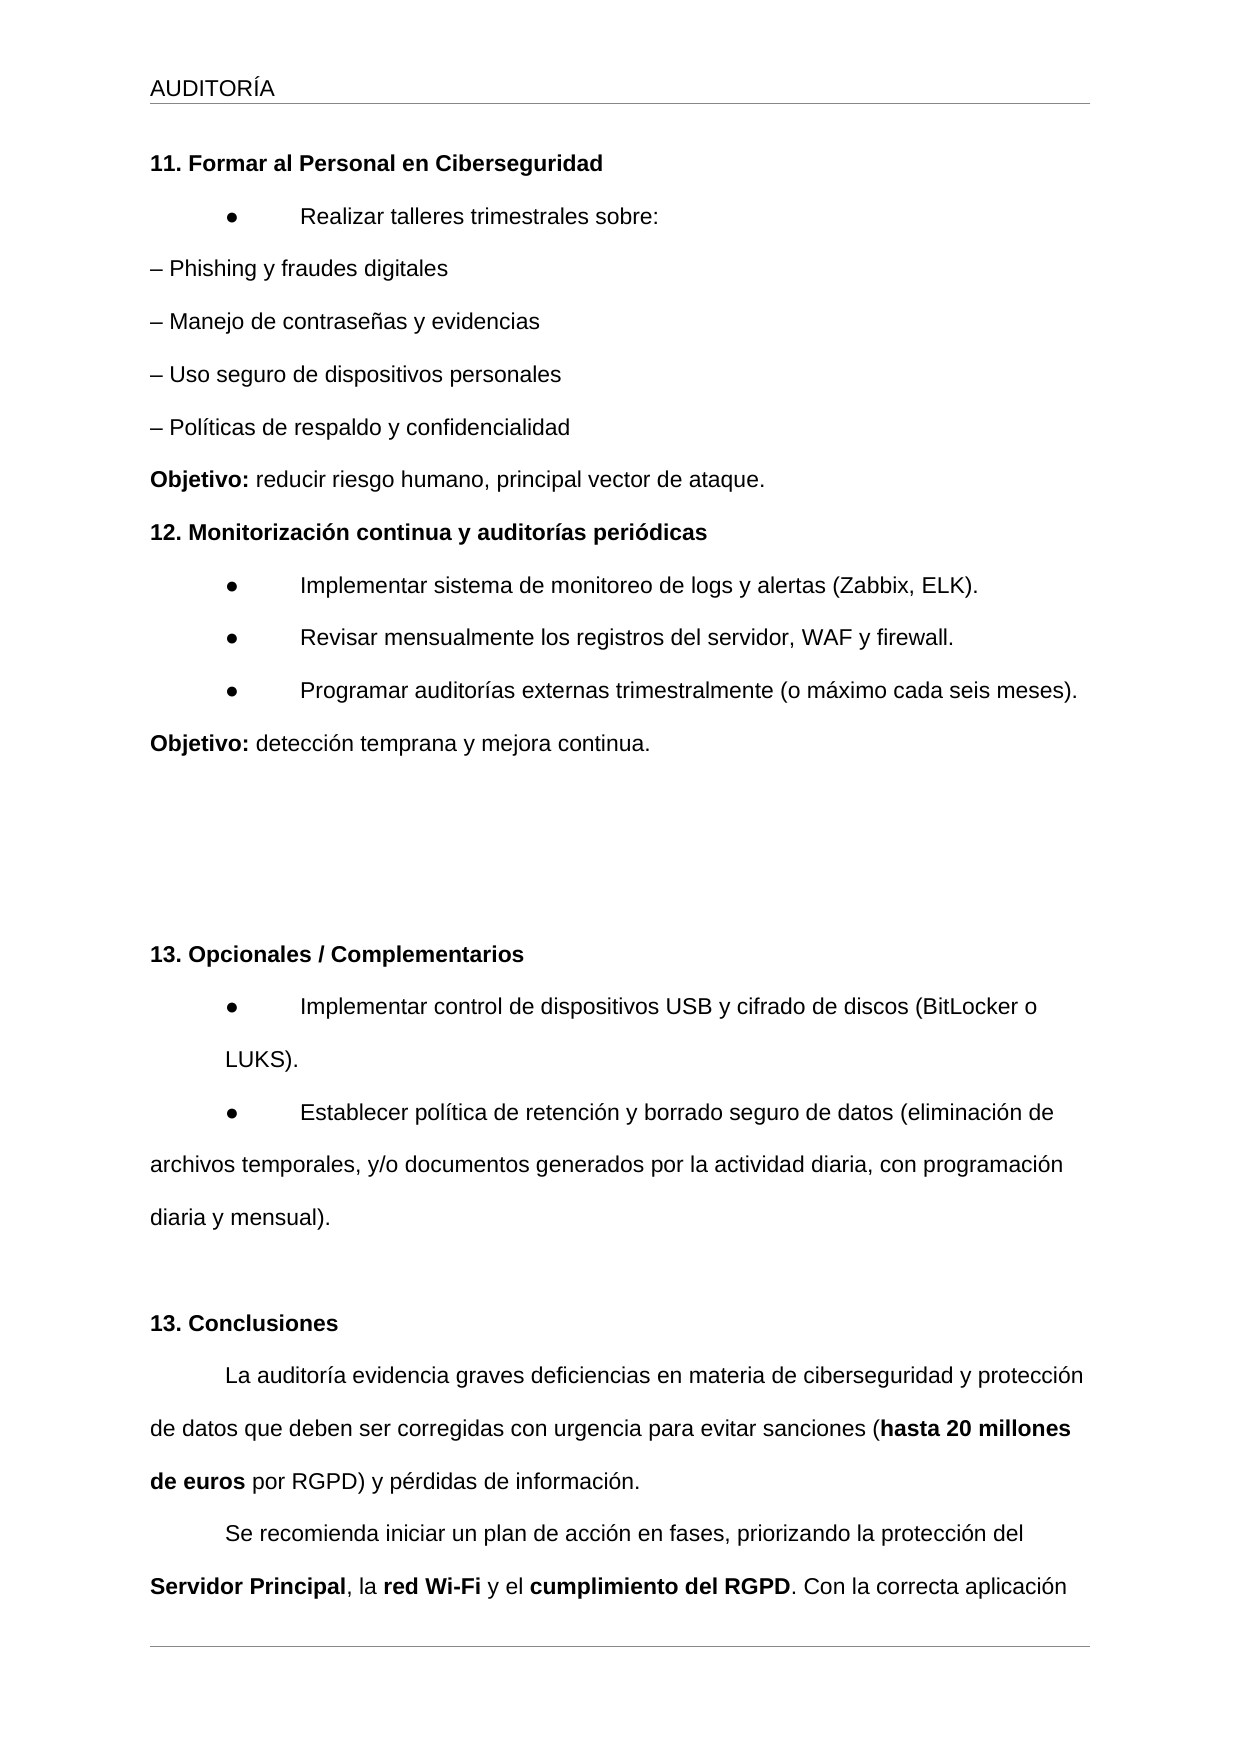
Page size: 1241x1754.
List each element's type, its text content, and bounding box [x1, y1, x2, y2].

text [150, 1520, 1090, 1599]
list Implementar control de dispositivos USB y cifrado de discos (BitLocker o [150, 993, 1090, 1020]
text Objetivo: detección temprana y mejora continua. [150, 730, 1090, 756]
list Programar auditorías externas trimestralmente (o máximo cada seis meses). [150, 677, 1090, 703]
list Revisar mensualmente los registros del servidor, WAF y firewall. [150, 624, 1090, 651]
list Realizar talleres trimestrales sobre: [150, 203, 1090, 229]
text – Manejo de contraseñas y evidencias [150, 308, 1090, 334]
text – Uso seguro de dispositivos personales [150, 361, 1090, 387]
list Establecer política de retención y borrado seguro de datos (eliminación de archivos temporales, y/o documentos generados por la actividad diaria, con programación diaria y mensual). [150, 1099, 1090, 1231]
subtitle 11. Formar al Personal en Ciberseguridad [150, 150, 1090, 176]
text LUKS). [150, 1046, 1090, 1072]
list Implementar sistema de monitoreo de logs y alertas (Zabbix, ELK). [150, 572, 1090, 598]
text – Políticas de respaldo y confidencialidad [150, 413, 1090, 440]
text 13. Opcionales / Complementarios [150, 941, 1090, 967]
text La auditoría evidencia graves deficiencias en materia de ciberseguridad y protección de datos que deben ser corregidas con urgencia para evitar sanciones (hasta 20 millones de euros por RGPD) y pérdidas de información. [150, 1362, 1090, 1494]
text Objetivo: reducir riesgo humano, principal vector de ataque. [150, 466, 1090, 493]
text 12. Monitorización continua y auditorías periódicas [150, 519, 1090, 545]
text – Phishing y fraudes digitales [150, 255, 1090, 282]
subtitle 13. Conclusiones [150, 1309, 1090, 1336]
